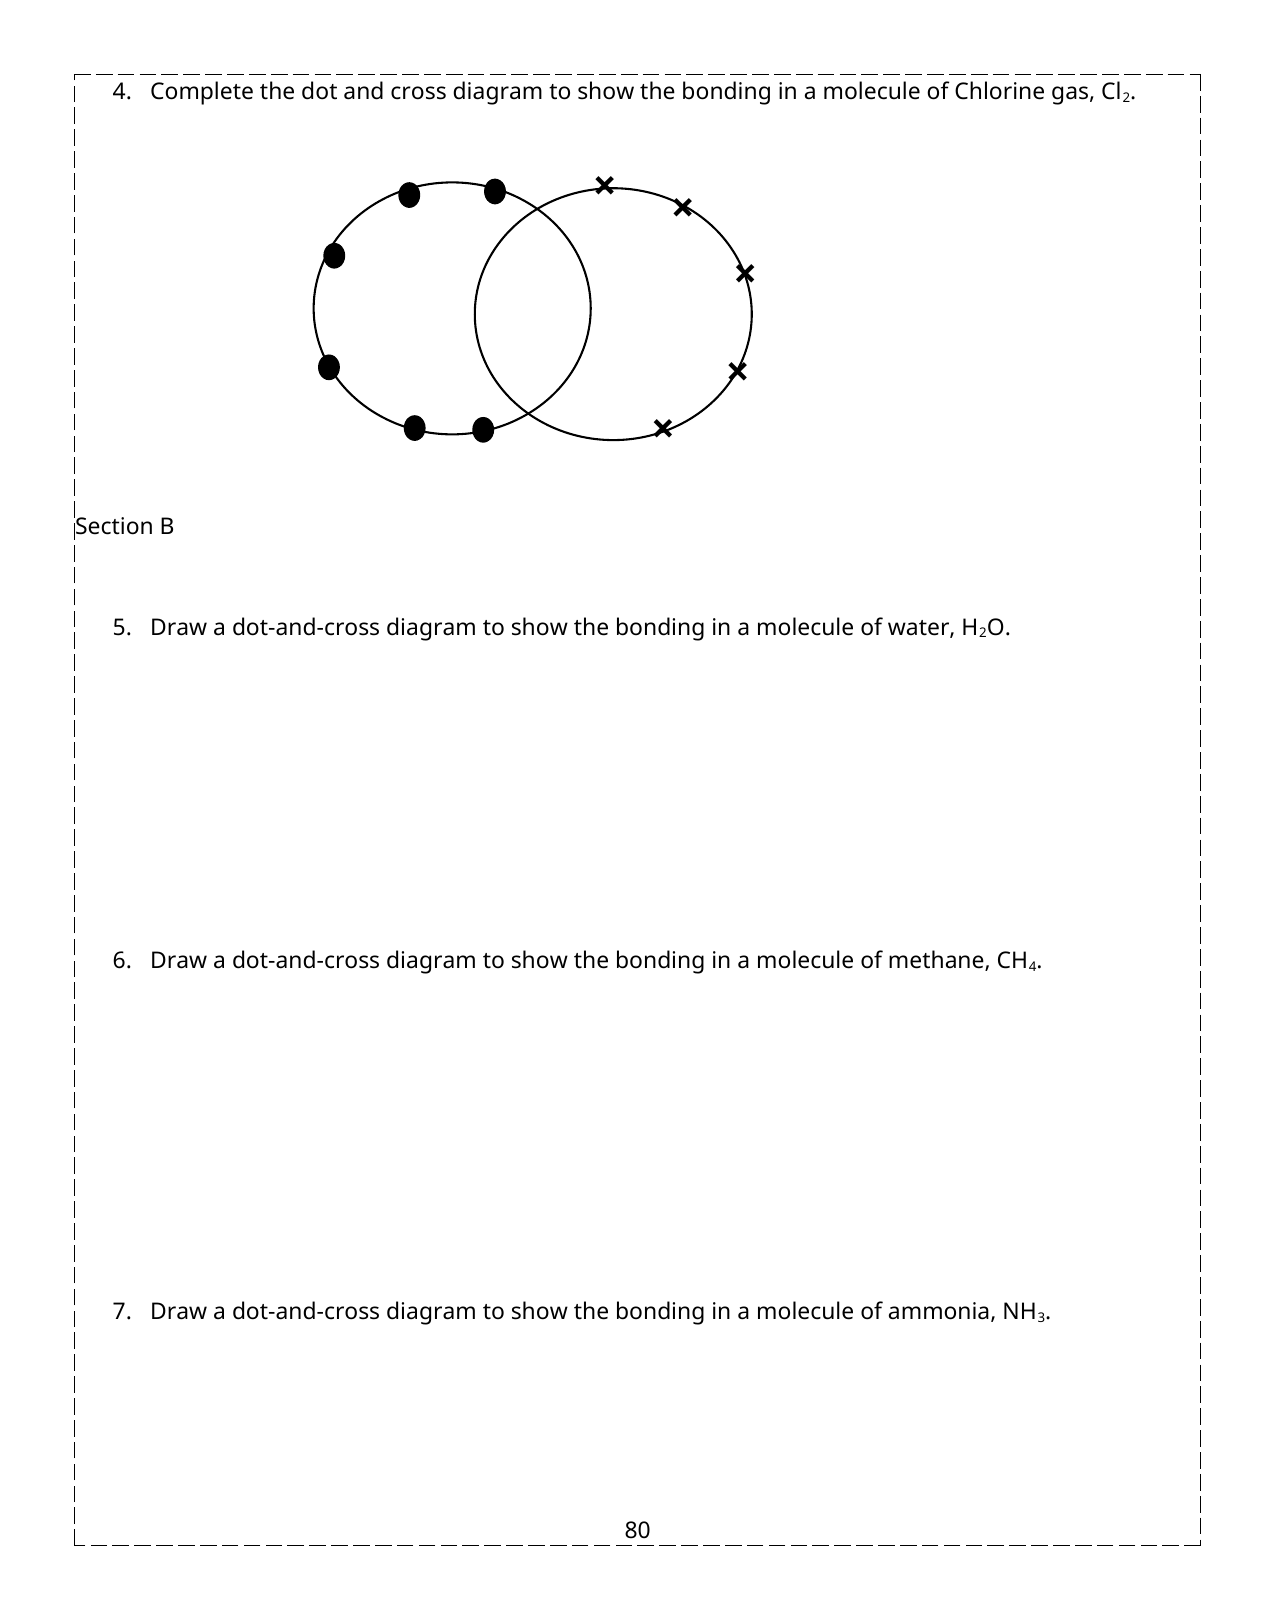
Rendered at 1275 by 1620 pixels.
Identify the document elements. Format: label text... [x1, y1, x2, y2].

list Draw a dot-and-cross diagram to show the bonding in a molecule of water, H2O. [112, 610, 1200, 642]
list Complete the dot and cross diagram to show the bonding in a molecule of Chlorine gas, Cl2. [112, 75, 1200, 106]
text Section B [75, 509, 1200, 541]
list Draw a dot-and-cross diagram to show the bonding in a molecule of ammonia, NH3. [112, 1295, 1200, 1326]
list Draw a dot-and-cross diagram to show the bonding in a molecule of methane, CH4. [112, 944, 1200, 975]
